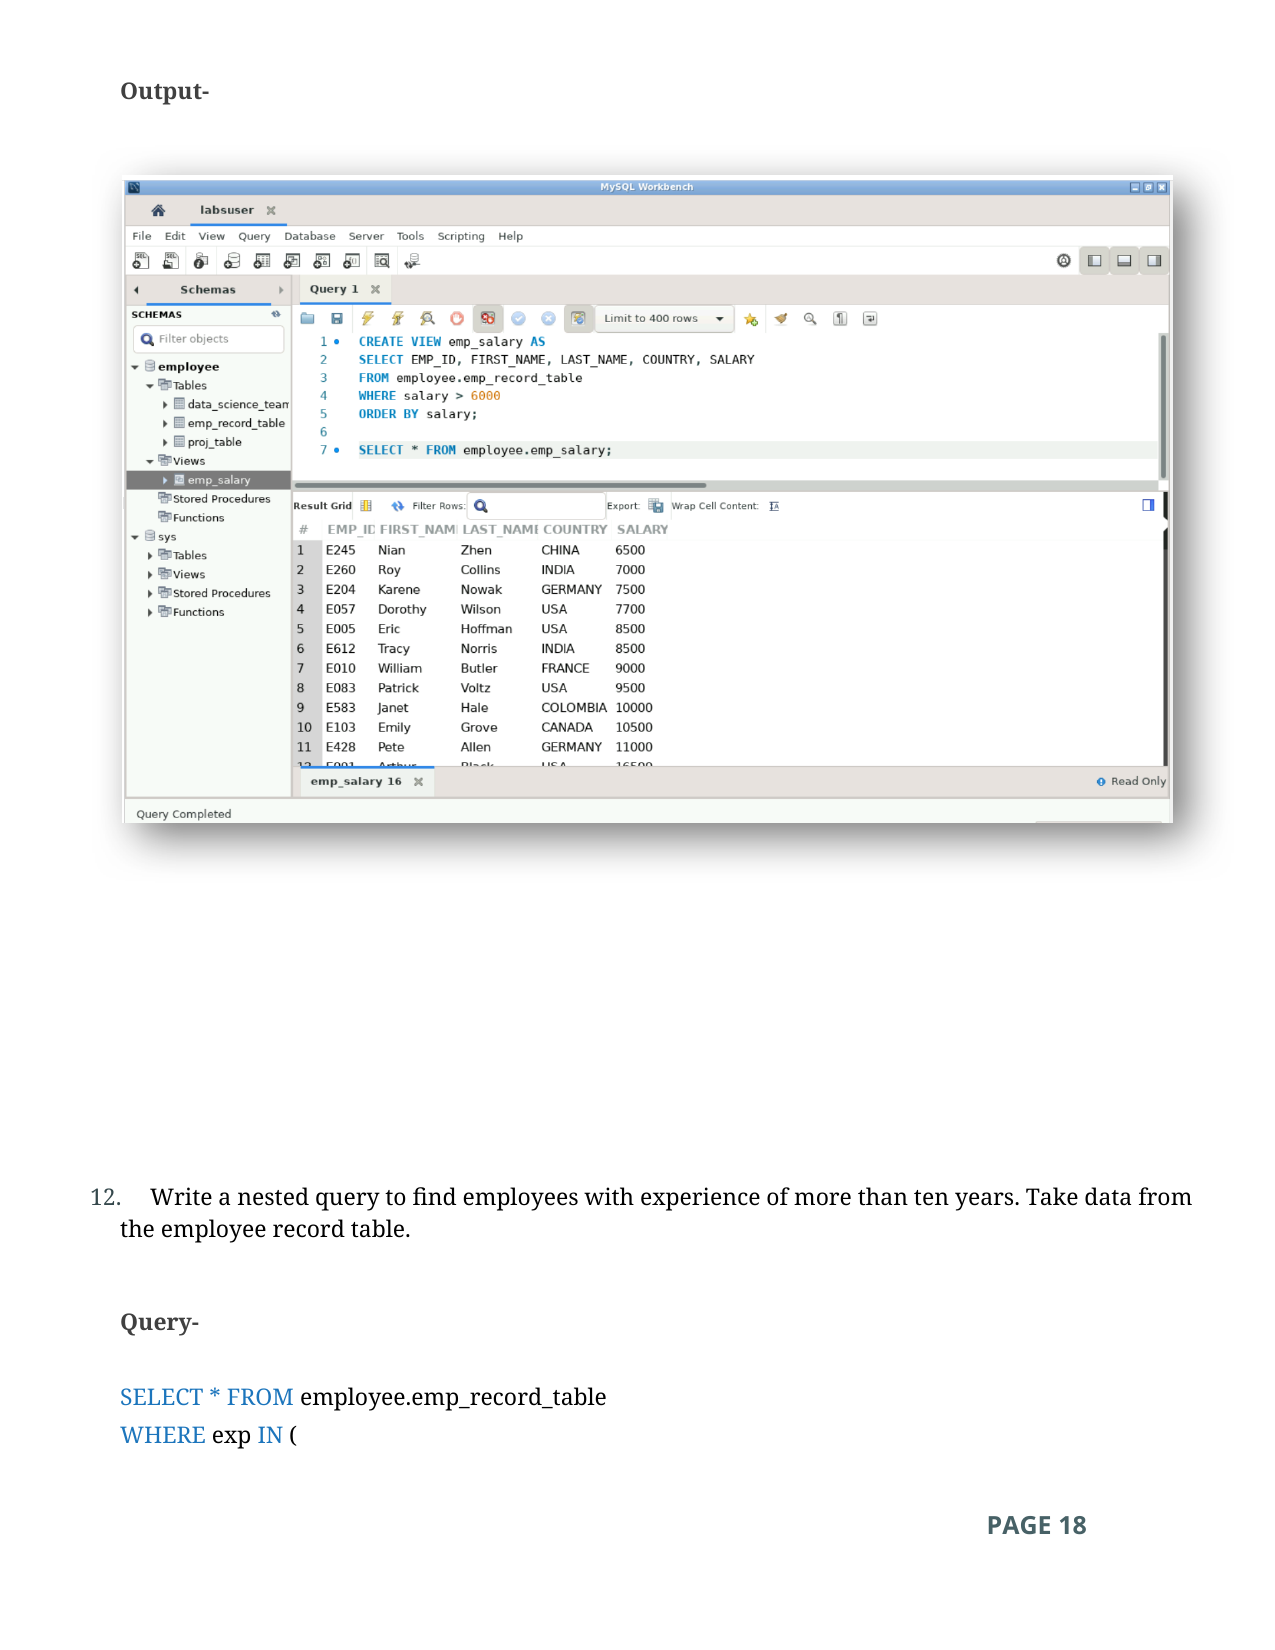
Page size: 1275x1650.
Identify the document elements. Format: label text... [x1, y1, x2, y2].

list Query- [120, 1306, 1200, 1337]
list WHERE exp IN ( [120, 1419, 1200, 1450]
list Write a nested query to find employees with experience of more than ten years. Take data from the employee record table. [90, 1181, 1200, 1244]
list SELECT * FROM employee.emp_record_table [120, 1381, 1200, 1412]
picture [122, 175, 1173, 823]
list Output- [120, 75, 1200, 106]
